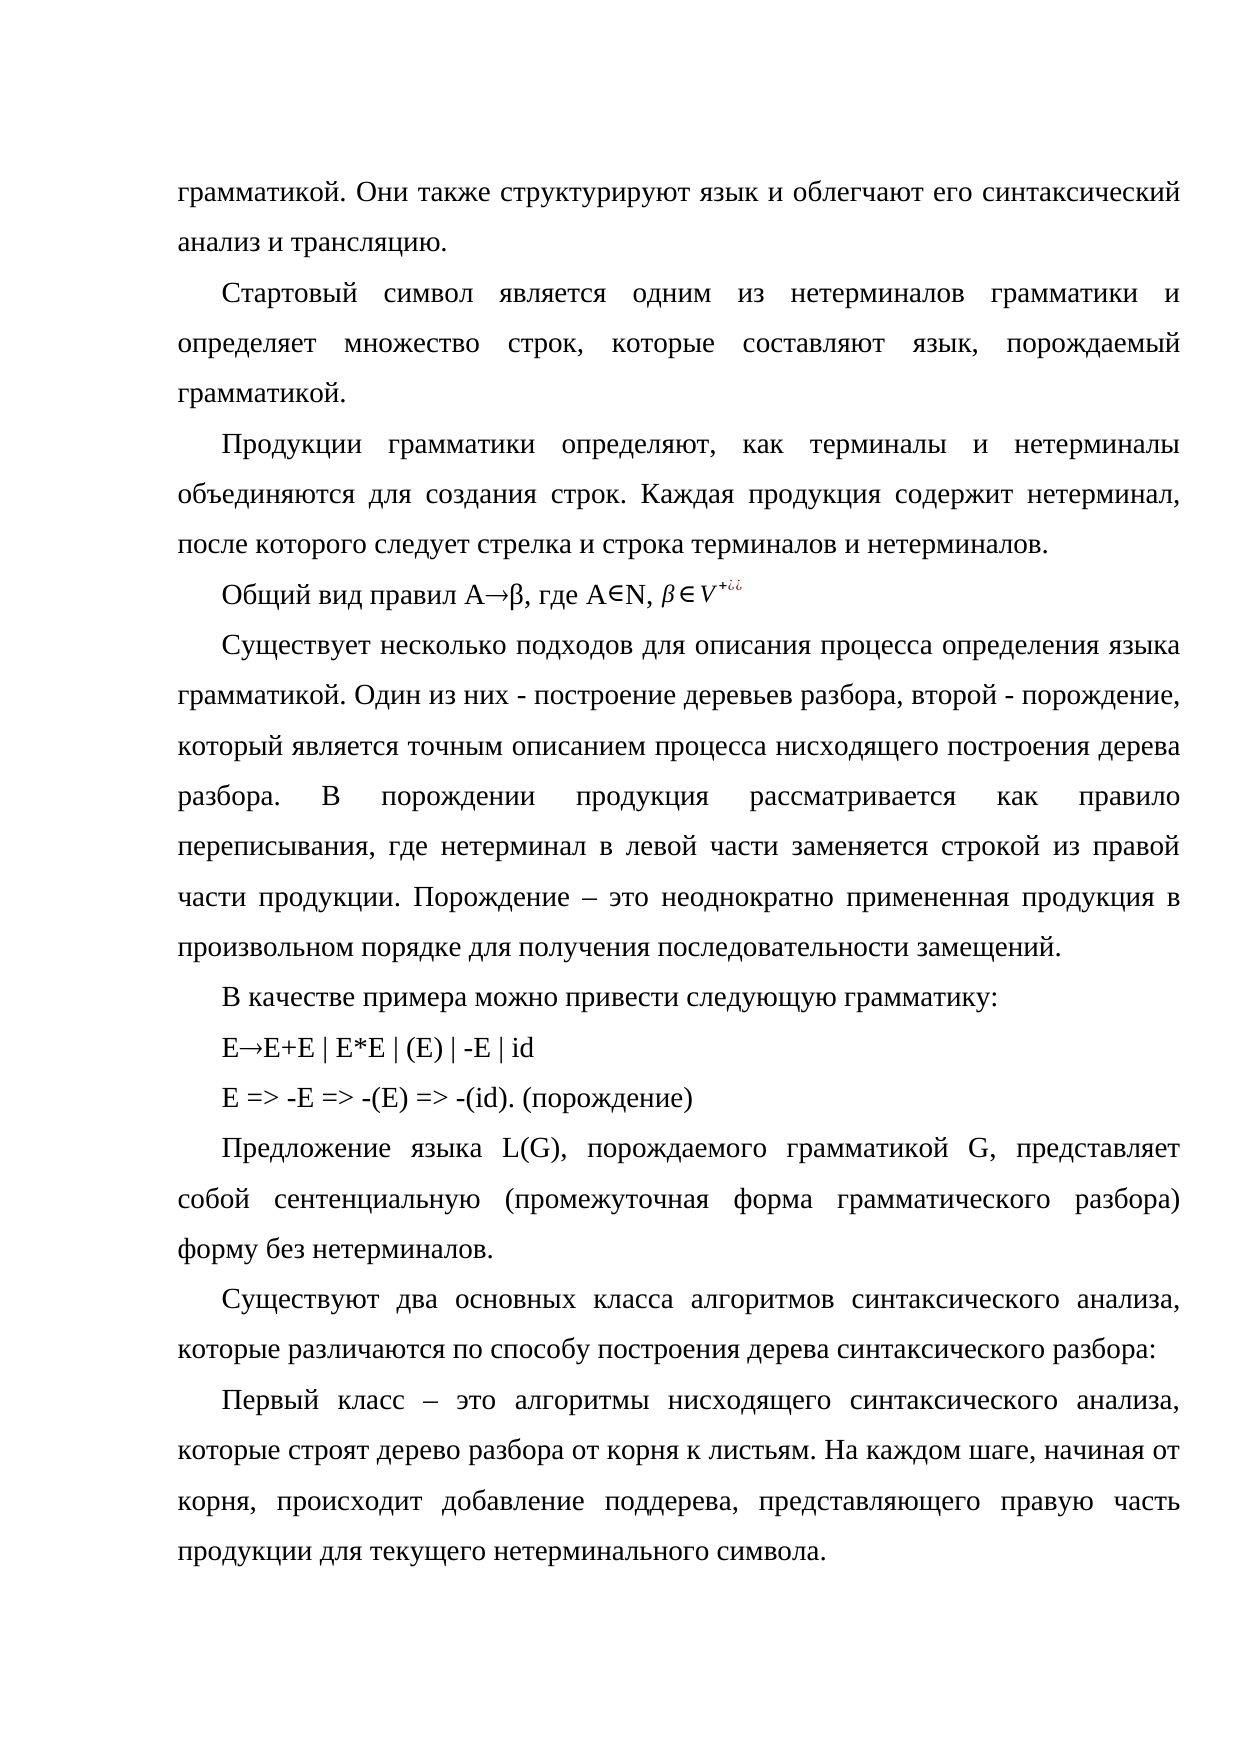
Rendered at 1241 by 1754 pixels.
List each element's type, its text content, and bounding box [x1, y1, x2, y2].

text Предложение языка L(G), порождаемого грамматикой G, представляет собой сентенциальную (промежуточная форма грамматического разбора) форму без нетерминалов. [177, 1130, 1181, 1264]
text EE+E | E*E | (E) | -E | id [177, 1030, 1181, 1063]
text Продукции грамматики определяют, как терминалы и нетерминалы объединяются для создания строк. Каждая продукция содержит нетерминал, после которого следует стрелка и строка терминалов и нетерминалов. [177, 426, 1181, 560]
text В качестве примера можно привести следующую грамматику: [177, 979, 1181, 1013]
text Существуют два основных класса алгоритмов синтаксического анализа, которые различаются по способу построения дерева синтаксического разбора: [177, 1281, 1181, 1365]
text Первый класс – это алгоритмы нисходящего синтаксического анализа, которые строят дерево разбора от корня к листьям. На каждом шаге, начиная от корня, происходит добавление поддерева, представляющего правую часть продукции для текущего нетерминального символа. [177, 1382, 1181, 1566]
text Стартовый символ является одним из нетерминалов грамматики и определяет множество строк, которые составляют язык, порождаемый грамматикой. [177, 275, 1181, 409]
text Существует несколько подходов для описания процесса определения языка грамматикой. Один из них - построение деревьев разбора, второй - порождение, который является точным описанием процесса нисходящего построения дерева разбора. В порождении продукция рассматривается как правило переписывания, где нетерминал в левой части заменяется строкой из правой части продукции. Порождение – это неоднократно примененная продукция в произвольном порядке для получения последовательности замещений. [177, 627, 1181, 963]
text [177, 174, 1181, 258]
text E => -E => -(E) => -(id). (порождение) [177, 1080, 1181, 1114]
text Общий вид правил Aβ, где AN, [177, 577, 1181, 610]
